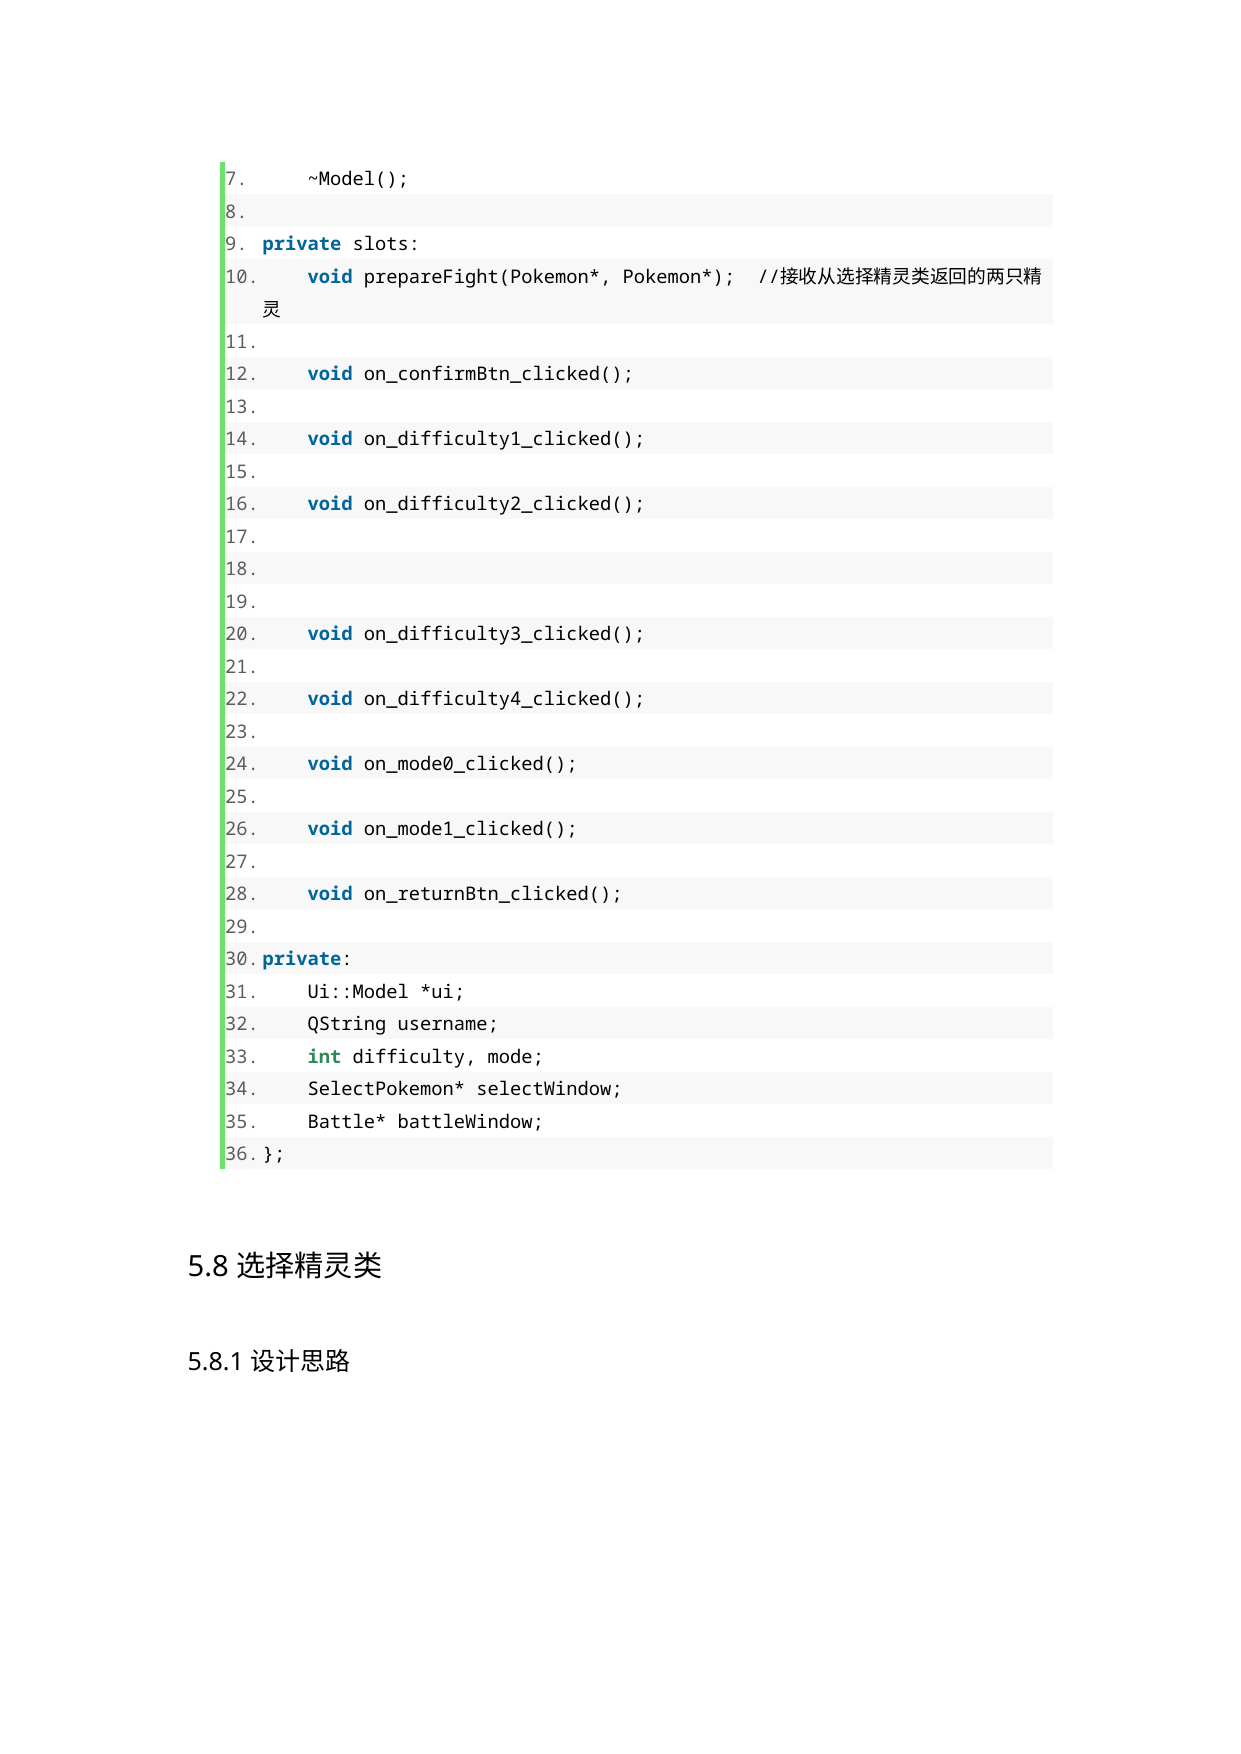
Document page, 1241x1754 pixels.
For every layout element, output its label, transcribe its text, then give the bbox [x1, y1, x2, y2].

list void on_mode0_clicked(); [225, 747, 1053, 779]
list void on_mode1_clicked(); [225, 812, 1053, 844]
list void on_difficulty2_clicked(); [225, 487, 1053, 519]
list void on_confirmBtn_clicked(); [225, 357, 1053, 389]
subtitle 5.8.1 设计思路 [187, 1327, 1053, 1392]
list void on_returnBtn_clicked(); [225, 877, 1053, 909]
list private: [225, 942, 1053, 974]
list private slots: [225, 227, 1053, 259]
list SelectPokemon* selectWindow; [225, 1072, 1053, 1104]
list void on_difficulty4_clicked(); [225, 682, 1053, 714]
list Battle* battleWindow; [225, 1104, 1053, 1137]
list QString username; [225, 1007, 1053, 1039]
list void prepareFight(Pokemon*, Pokemon*); //接收从选择精灵类返回的两只精灵 [225, 259, 1053, 324]
list ~Model(); [225, 162, 1053, 194]
list int difficulty, mode; [225, 1039, 1053, 1072]
list void on_difficulty3_clicked(); [225, 617, 1053, 649]
list }; [225, 1137, 1053, 1169]
list Ui::Model *ui; [225, 974, 1053, 1007]
subtitle 5.8 选择精灵类 [187, 1231, 1053, 1296]
list void on_difficulty1_clicked(); [225, 422, 1053, 454]
